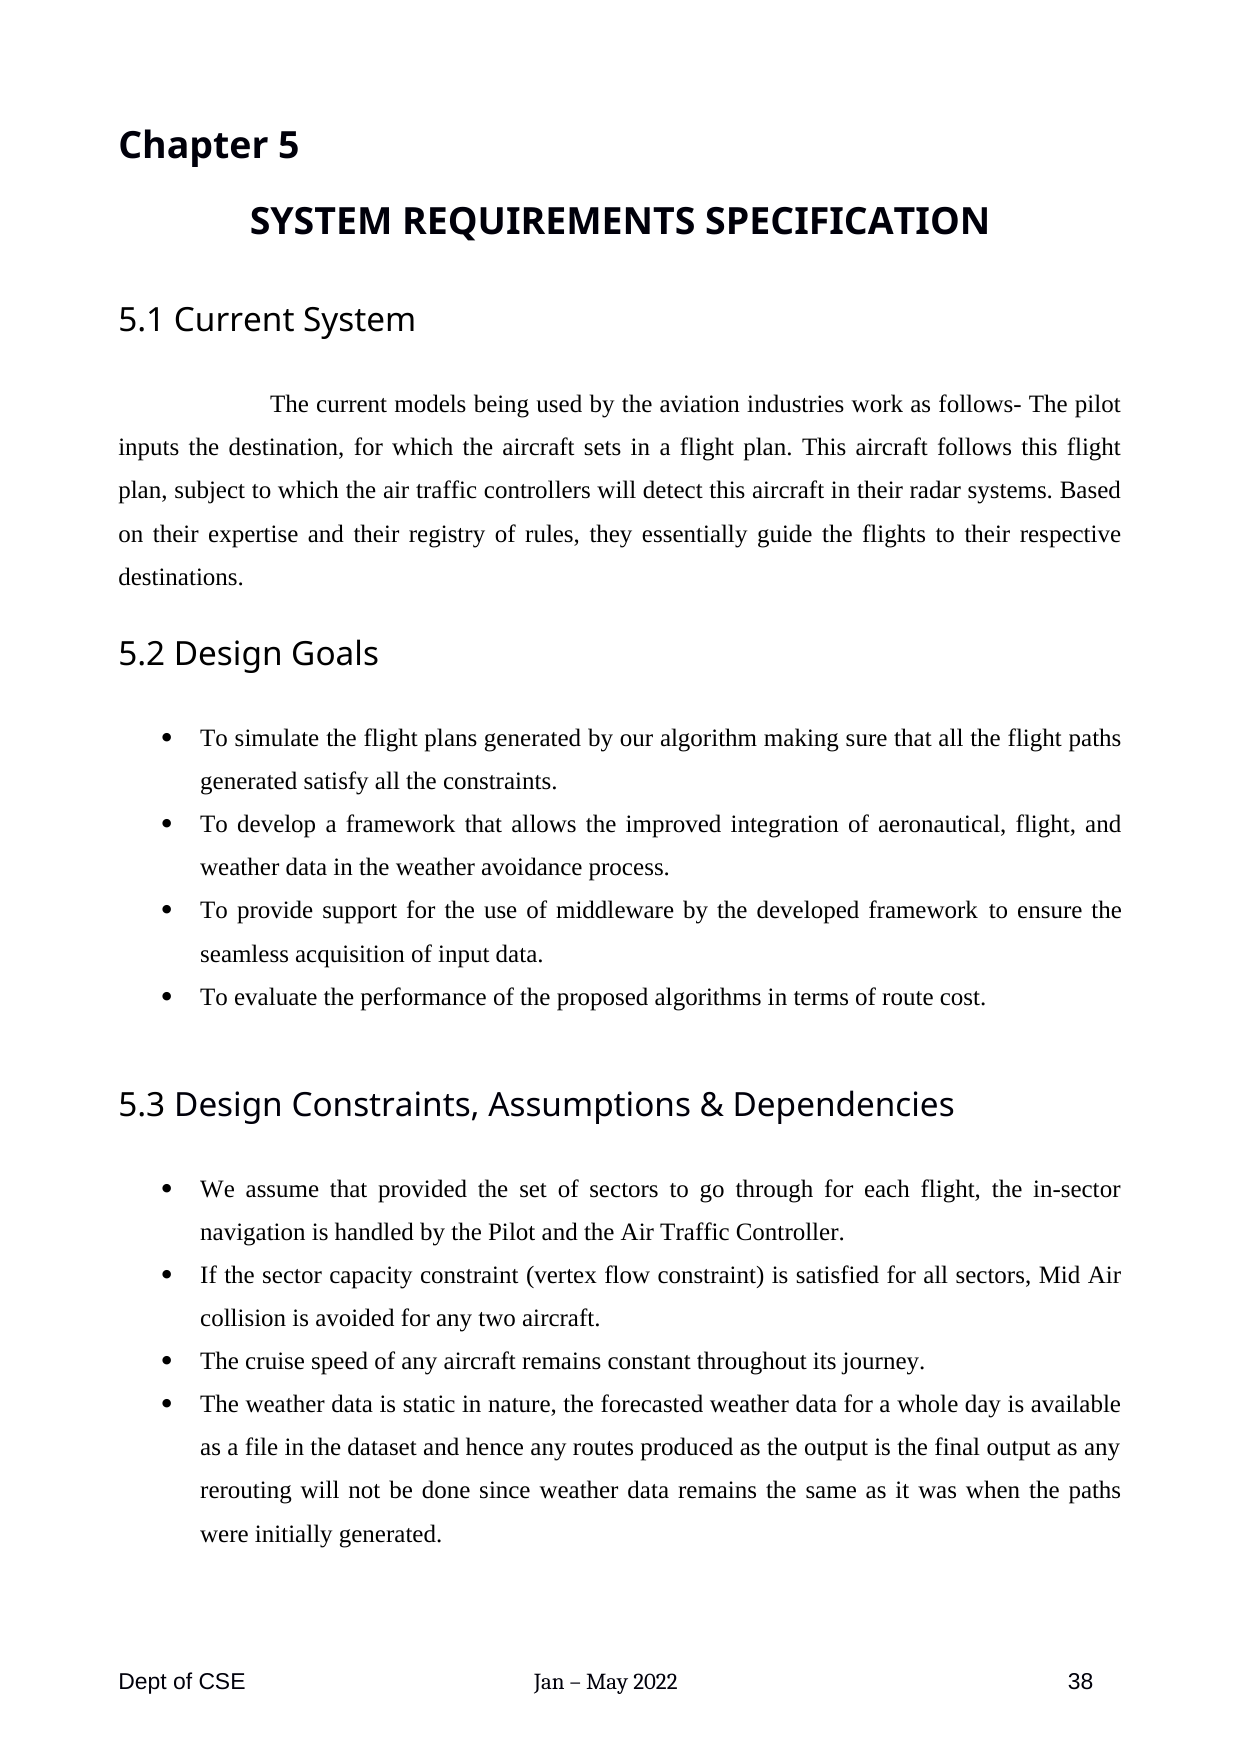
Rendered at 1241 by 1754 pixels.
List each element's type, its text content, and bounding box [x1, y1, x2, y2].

text Chapter 5 [118, 118, 1122, 169]
text 5.2 Design Goals [118, 630, 1122, 675]
list To develop a framework that allows the improved integration of aeronautical, flight, and weather data in the weather avoidance process. [162, 809, 1122, 881]
list If the sector capacity constraint (vertex flow constraint) is satisfied for all sectors, Mid Air collision is avoided for any two aircraft. [162, 1260, 1122, 1332]
list To evaluate the performance of the proposed algorithms in terms of route cost. [162, 982, 1122, 1011]
text 5.1 Current System [118, 296, 1122, 342]
text 5.3 Design Constraints, Assumptions & Dependencies [118, 1081, 1122, 1126]
text SYSTEM REQUIREMENTS SPECIFICATION [118, 195, 1122, 246]
list To simulate the flight plans generated by our algorithm making sure that all the flight paths generated satisfy all the constraints. [162, 723, 1122, 795]
list We assume that provided the set of sectors to go through for each flight, the in-sector navigation is handled by the Pilot and the Air Traffic Controller. [162, 1174, 1122, 1246]
list The weather data is static in nature, the forecasted weather data for a whole day is available as a file in the dataset and hence any routes produced as the output is the final output as any rerouting will not be done since weather data remains the same as it was when the paths were initially generated. [162, 1389, 1122, 1547]
list To provide support for the use of middleware by the developed framework to ensure the seamless acquisition of input data. [162, 896, 1122, 967]
text The current models being used by the aviation industries work as follows- The pilot inputs the destination, for which the aircraft sets in a flight plan. This aircraft follows this flight plan, subject to which the air traffic controllers will detect this aircraft in their radar systems. Based on their expertise and their registry of rules, they essentially guide the flights to their respective destinations. [118, 389, 1122, 591]
list The cruise speed of any aircraft remains constant throughout its journey. [162, 1346, 1122, 1375]
